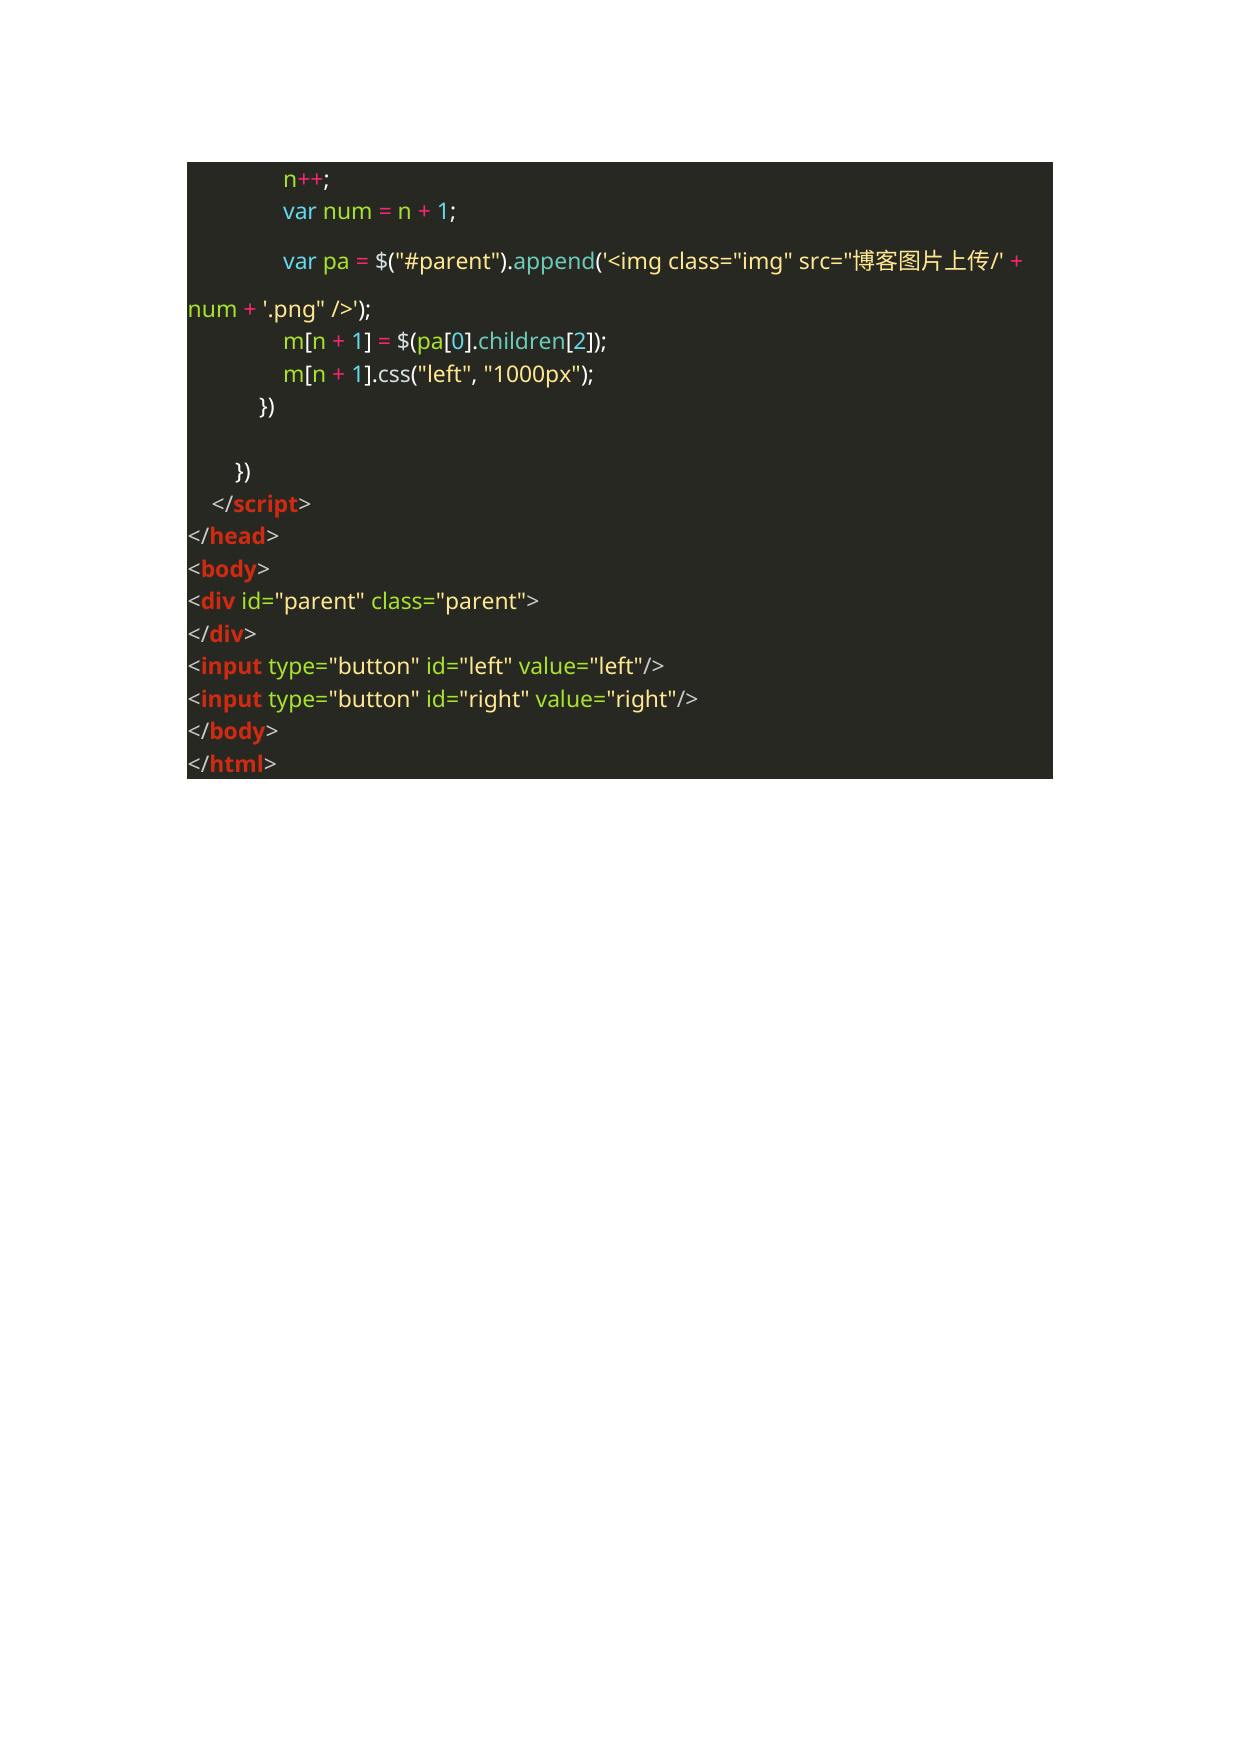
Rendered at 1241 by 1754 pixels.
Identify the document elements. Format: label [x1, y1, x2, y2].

text [187, 162, 1053, 779]
